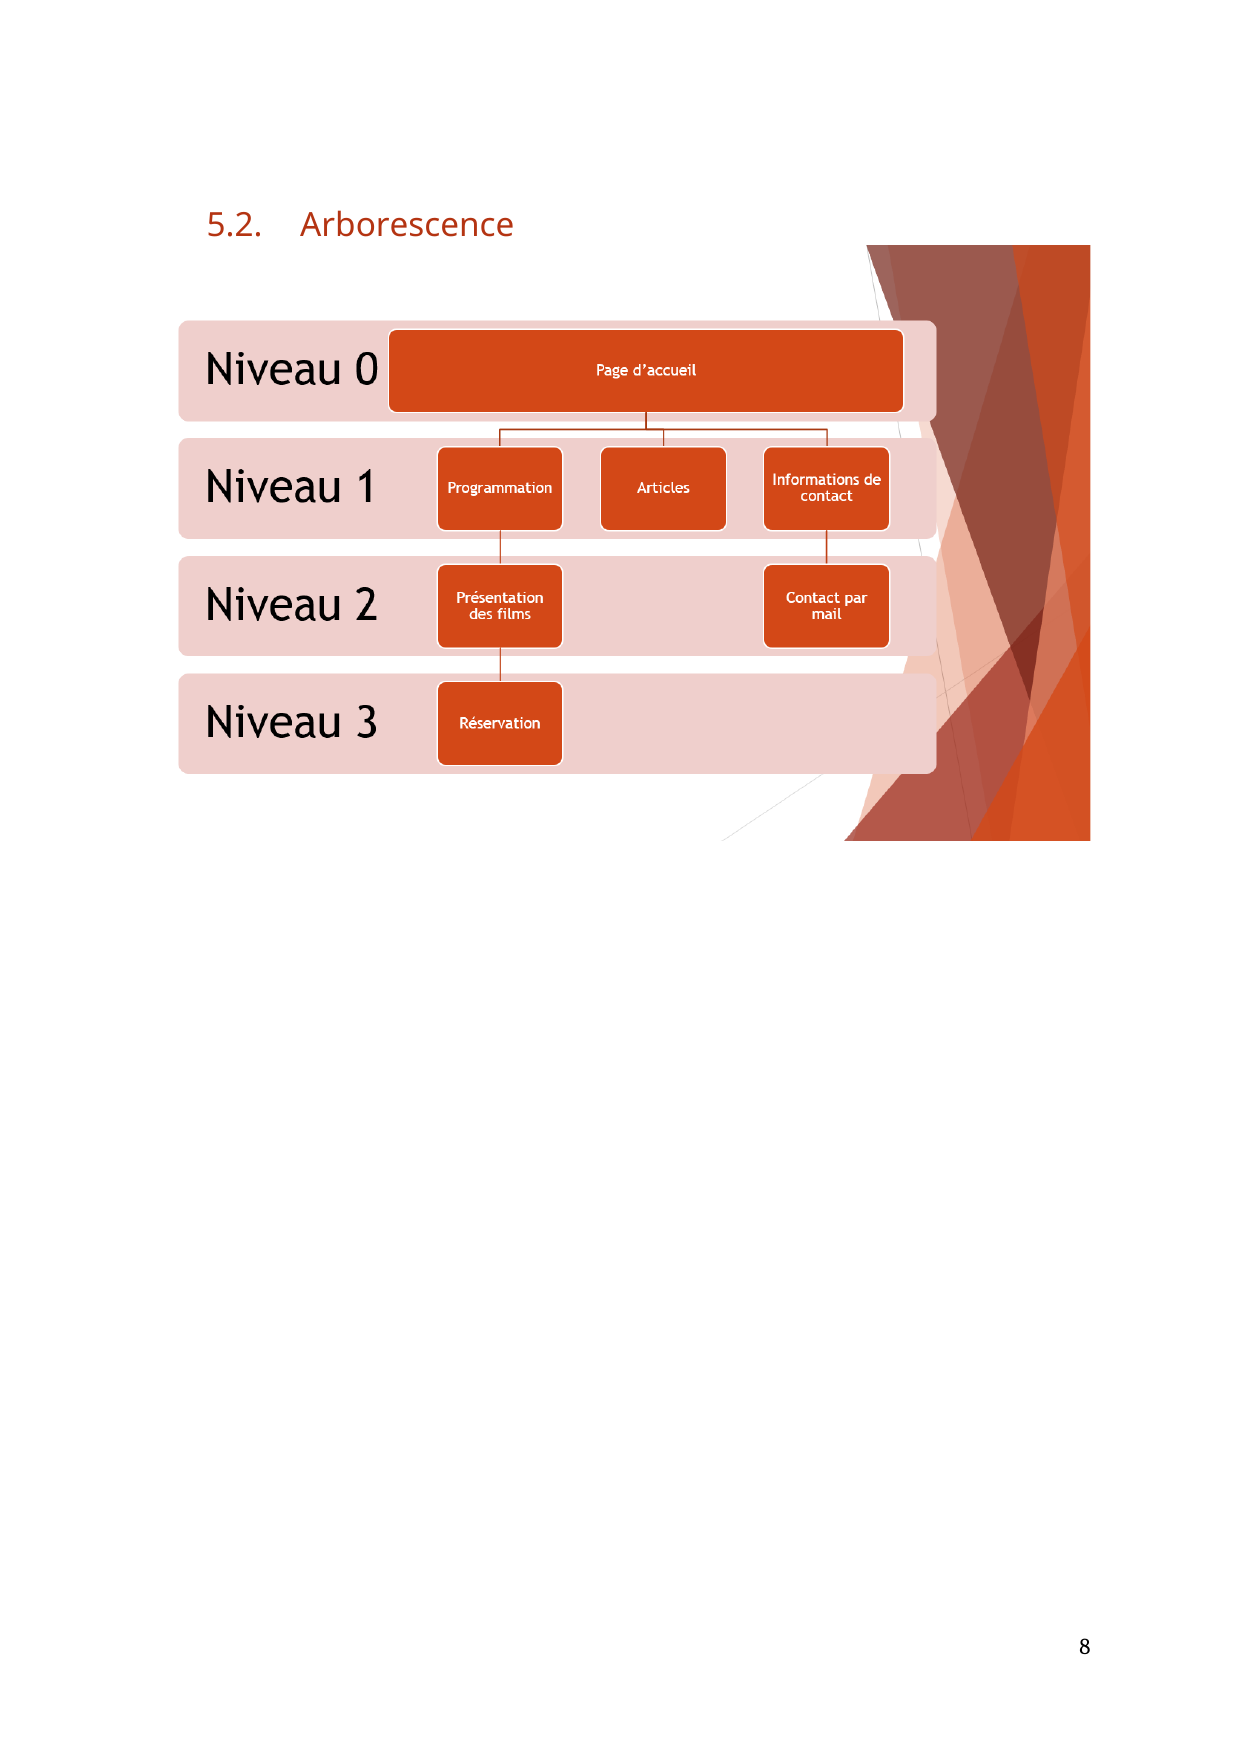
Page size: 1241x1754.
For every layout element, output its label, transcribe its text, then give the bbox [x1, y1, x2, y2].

picture [150, 245, 1091, 841]
subtitle Arborescence [262, 200, 1090, 245]
